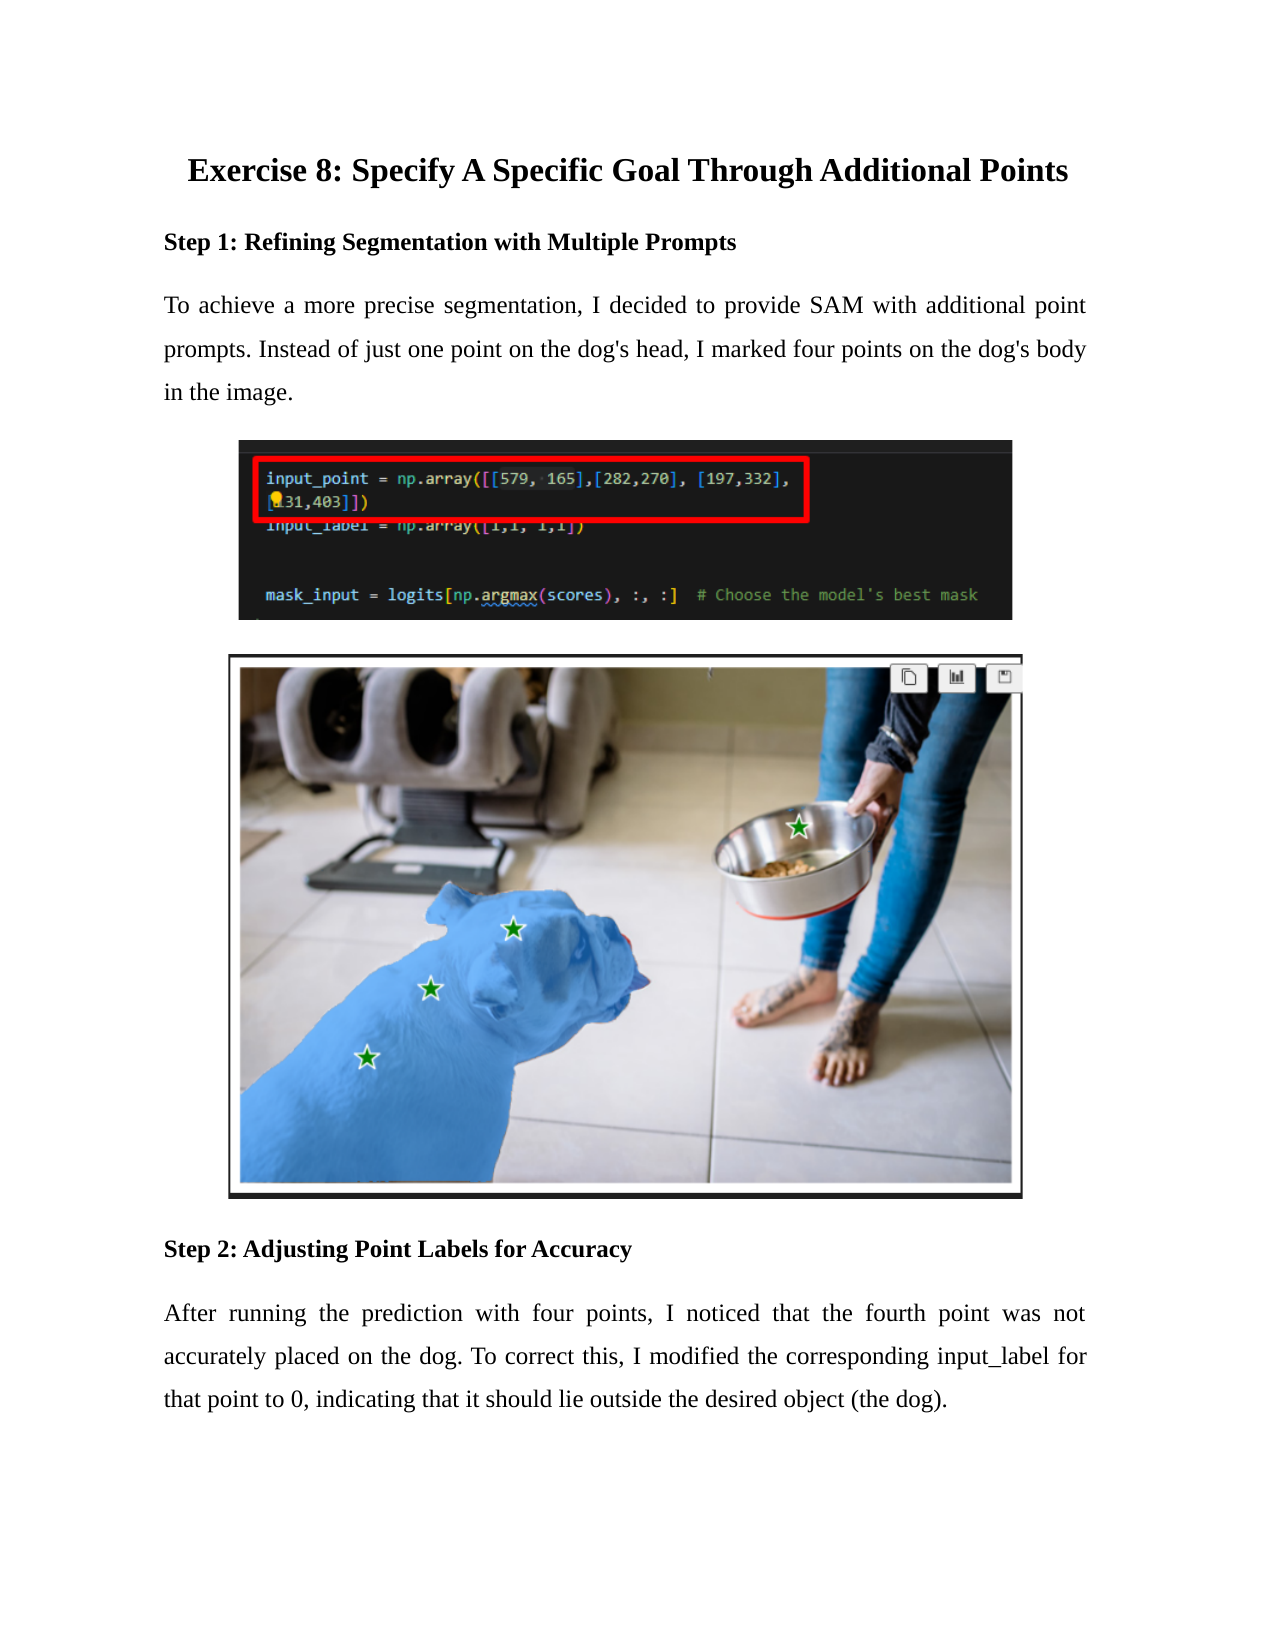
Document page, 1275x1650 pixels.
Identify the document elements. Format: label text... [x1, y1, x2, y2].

picture [238, 440, 1013, 620]
text Step 2: Adjusting Point Labels for Accuracy [163, 1234, 1087, 1263]
text To achieve a more precise segmentation, I decided to provide SAM with additional point prompts. Instead of just one point on the dog's head, I marked four points on the dog's body in the image. [163, 291, 1087, 406]
picture [228, 654, 1023, 1199]
text Step 1: Refining Segmentation with Multiple Prompts [163, 227, 1087, 255]
text After running the prediction with four points, I noticed that the fourth point was not accurately placed on the dog. To correct this, I modified the corresponding input_label for that point to 0, indicating that it should lie outside the desired object (the dog). [163, 1298, 1087, 1413]
subtitle Exercise 8: Specify A Specific Goal Through Additional Points [187, 150, 1087, 188]
